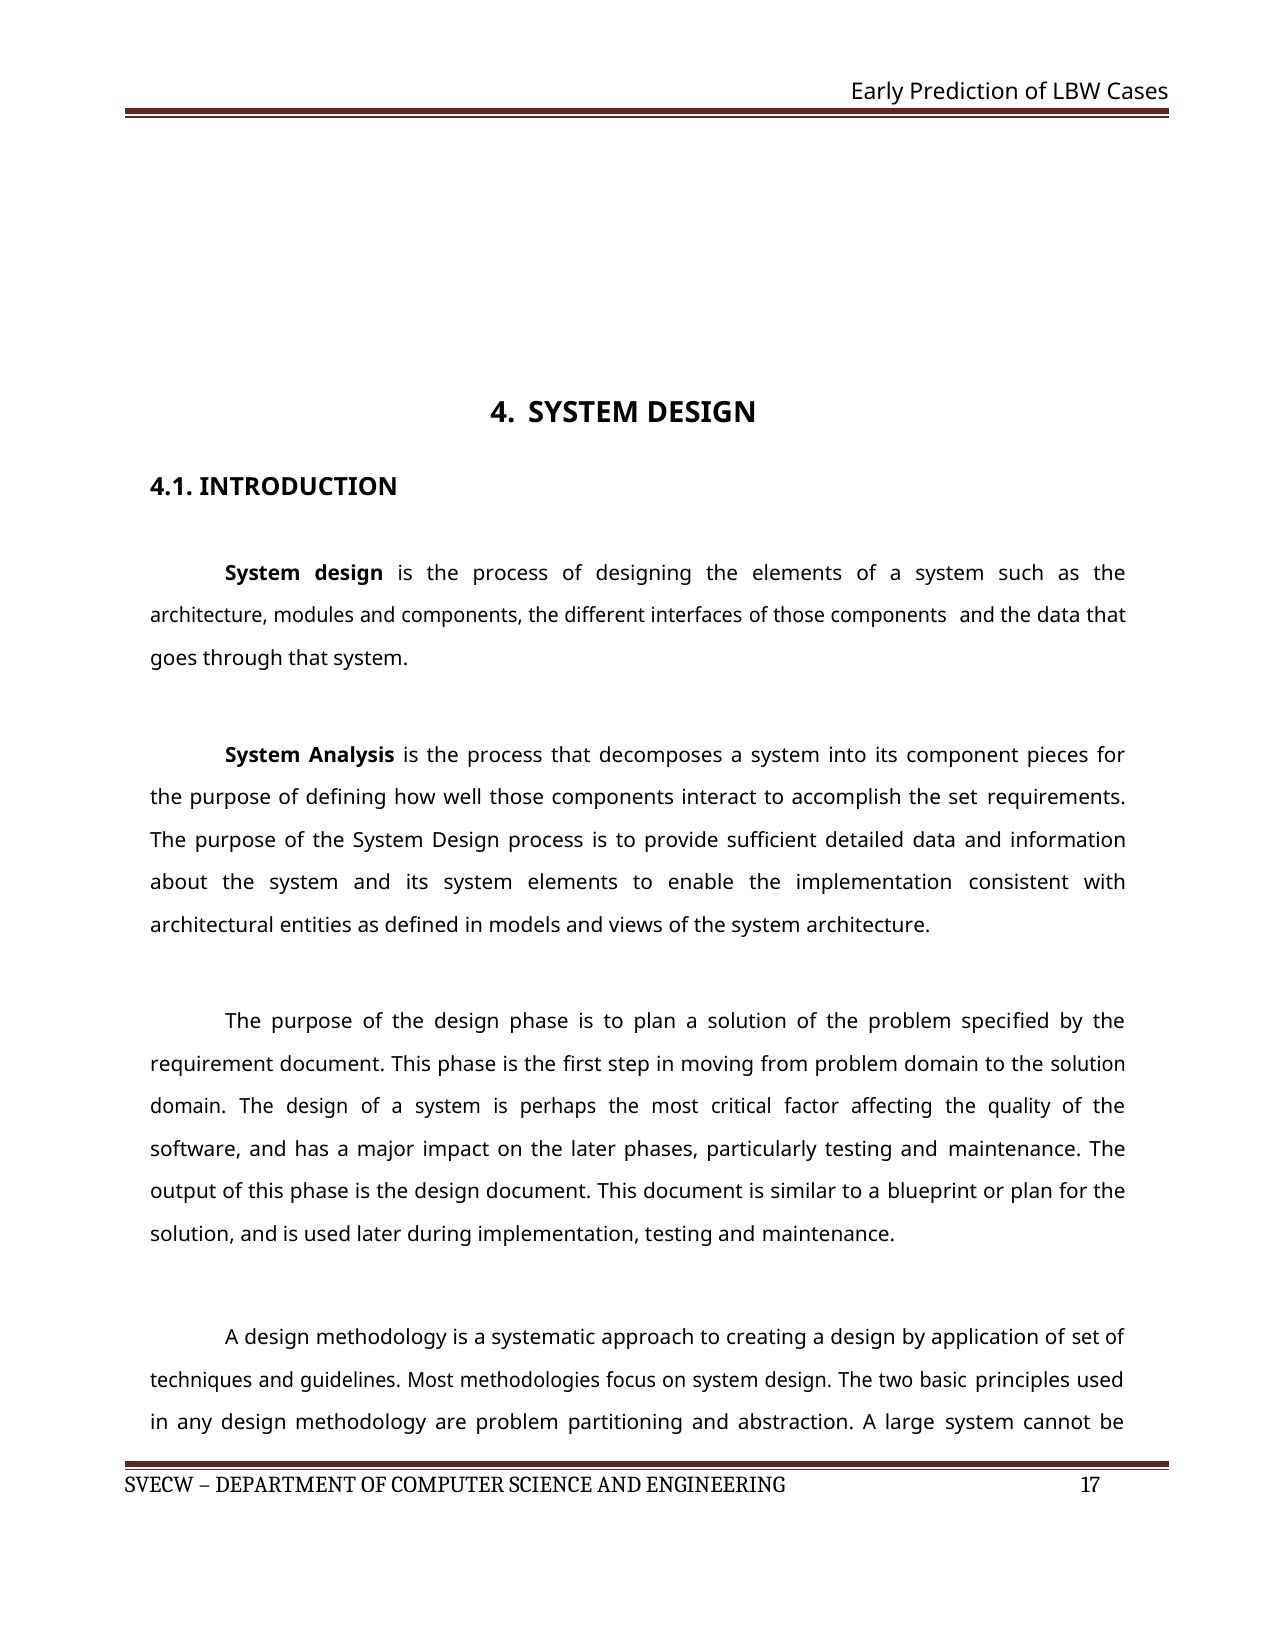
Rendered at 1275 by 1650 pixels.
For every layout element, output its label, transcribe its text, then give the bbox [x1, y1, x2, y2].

list SYSTEM DESIGN [490, 392, 1169, 431]
text The purpose of the design phase is to plan a solution of the problem specified by the requirement document. This phase is the first step in moving from problem domain to the solution domain. The design of a system is perhaps the most critical factor affecting the quality of the software, and has a major impact on the later phases, particularly testing and maintenance. The output of this phase is the design document. This document is similar to a blueprint or plan for the solution, and is used later during implementation, testing and maintenance. [150, 1006, 1126, 1248]
text System design is the process of designing the elements of a system such as the architecture, modules and components, the different interfaces of those components and the data that goes through that system. [150, 558, 1126, 671]
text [150, 1322, 1124, 1436]
text System Analysis is the process that decomposes a system into its component pieces for the purpose of defining how well those components interact to accomplish the set requirements. The purpose of the System Design process is to provide sufficient detailed data and information about the system and its system elements to enable the implementation consistent with architectural entities as defined in models and views of the system architecture. [150, 740, 1126, 938]
subtitle 4.1. INTRODUCTION [150, 469, 1169, 503]
